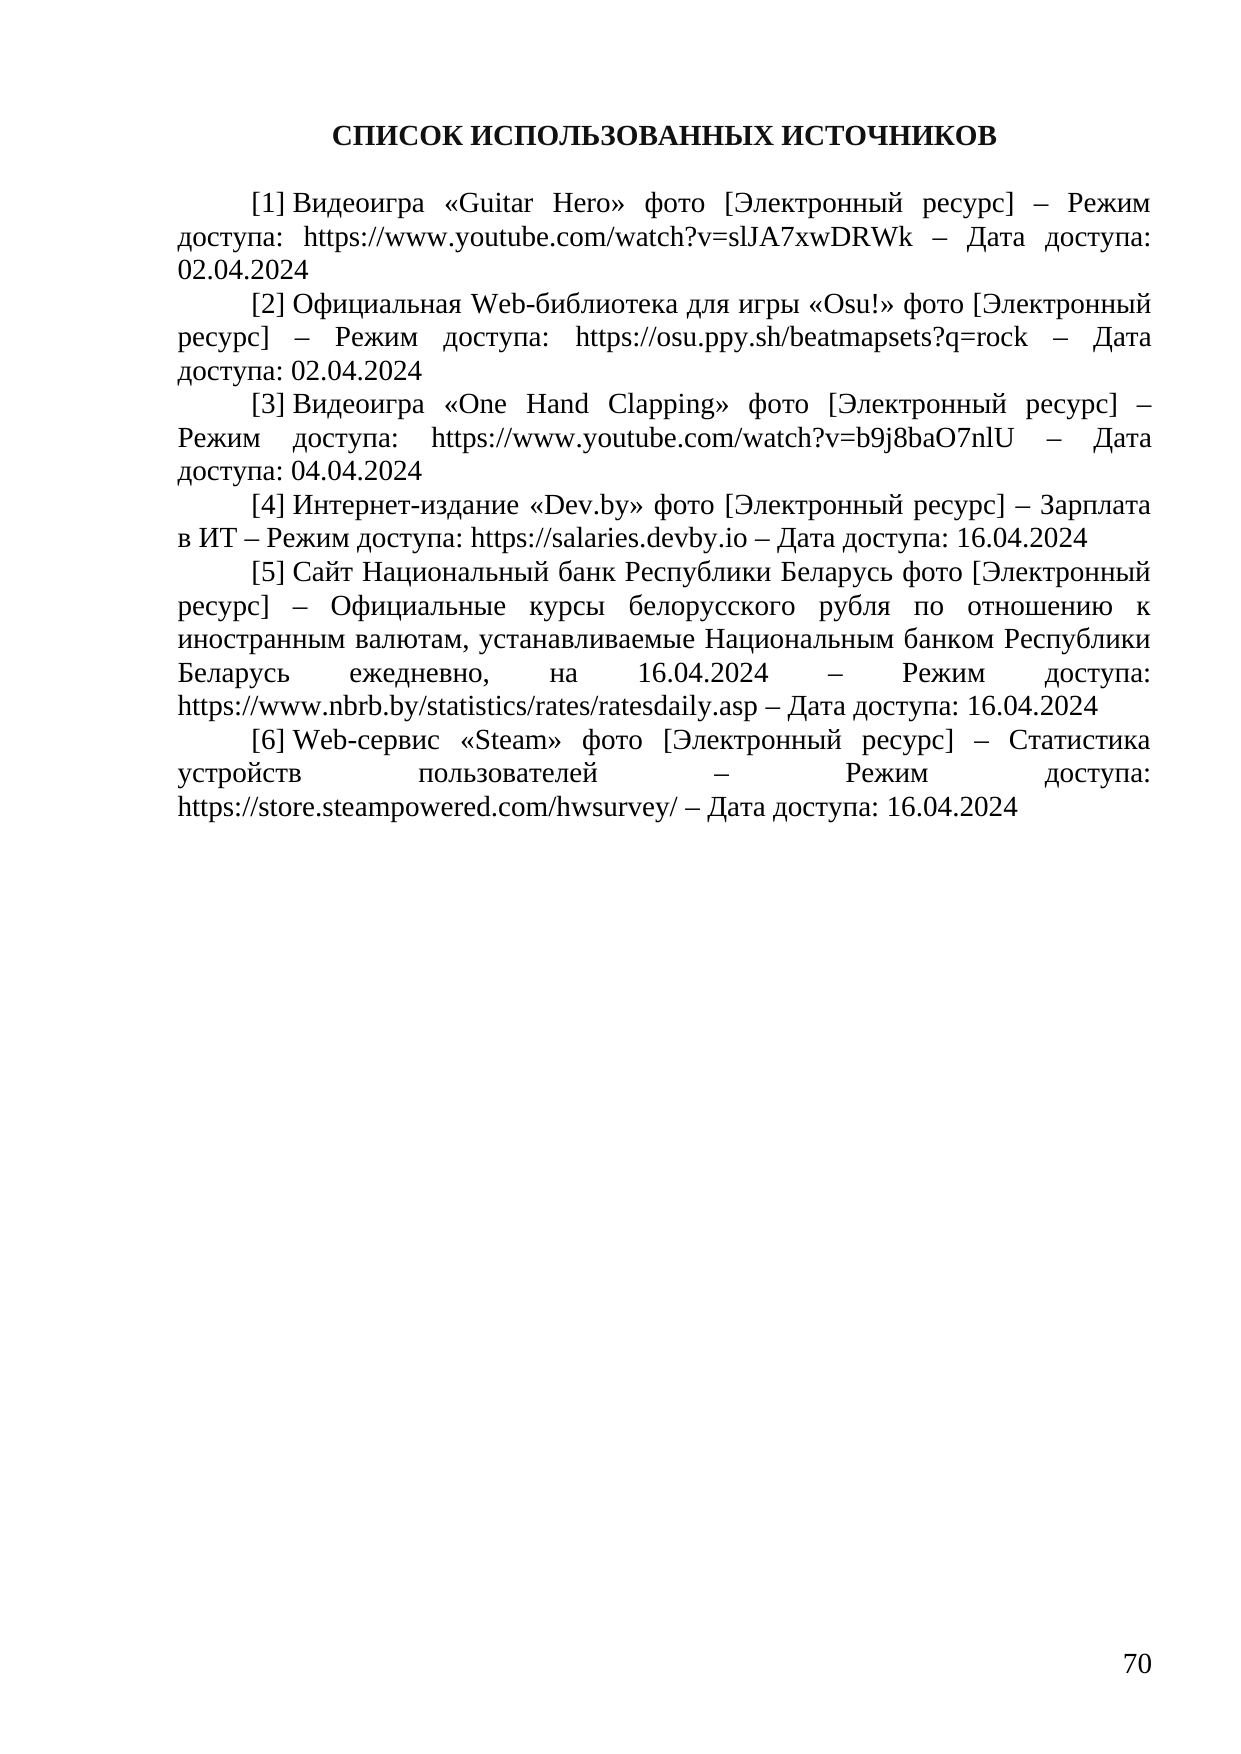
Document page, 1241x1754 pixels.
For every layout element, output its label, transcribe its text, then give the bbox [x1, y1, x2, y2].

text [1] Видеоигра «Guitar Hero» фото [Электронный ресурс] – Режим доступа: https://www.youtube.com/watch?v=slJA7xwDRWk – Дата доступа: 02.04.2024 [177, 185, 1152, 286]
text [3] Видеоигра «One Hand Clapping» фото [Электронный ресурс] – Режим доступа: https://www.youtube.com/watch?v=b9j8baO7nlU – Дата доступа: 04.04.2024 [177, 386, 1152, 487]
text [2] Официальная Web-библиотека для игры «Osu!» фото [Электронный ресурс] – Режим доступа: https://osu.ppy.sh/beatmapsets?q=rock – Дата доступа: 02.04.2024 [177, 286, 1152, 386]
text [4] Интернет-издание «Dev.by» фото [Электронный ресурс] – Зарплата в ИТ – Режим доступа: https://salaries.devby.io – Дата доступа: 16.04.2024 [177, 487, 1152, 554]
text [6] Web-сервис «Steam» фото [Электронный ресурс] – Статистика устройств пользователей – Режим доступа: https://store.steampowered.com/hwsurvey/ – Дата доступа: 16.04.2024 [177, 722, 1152, 822]
text [5] Сайт Национальный банк Республики Беларусь фото [Электронный ресурс] – Официальные курсы белорусского рубля по отношению к иностранным валютам, устанавливаемые Национальным банком Республики Беларусь ежедневно, на 16.04.2024 – Режим доступа: https://www.nbrb.by/statistics/rates/ratesdaily.asp – Дата доступа: 16.04.2024 [177, 554, 1152, 722]
text СПИСОК ИСПОЛЬЗОВАННЫХ ИСТОЧНИКОВ [177, 118, 1152, 152]
